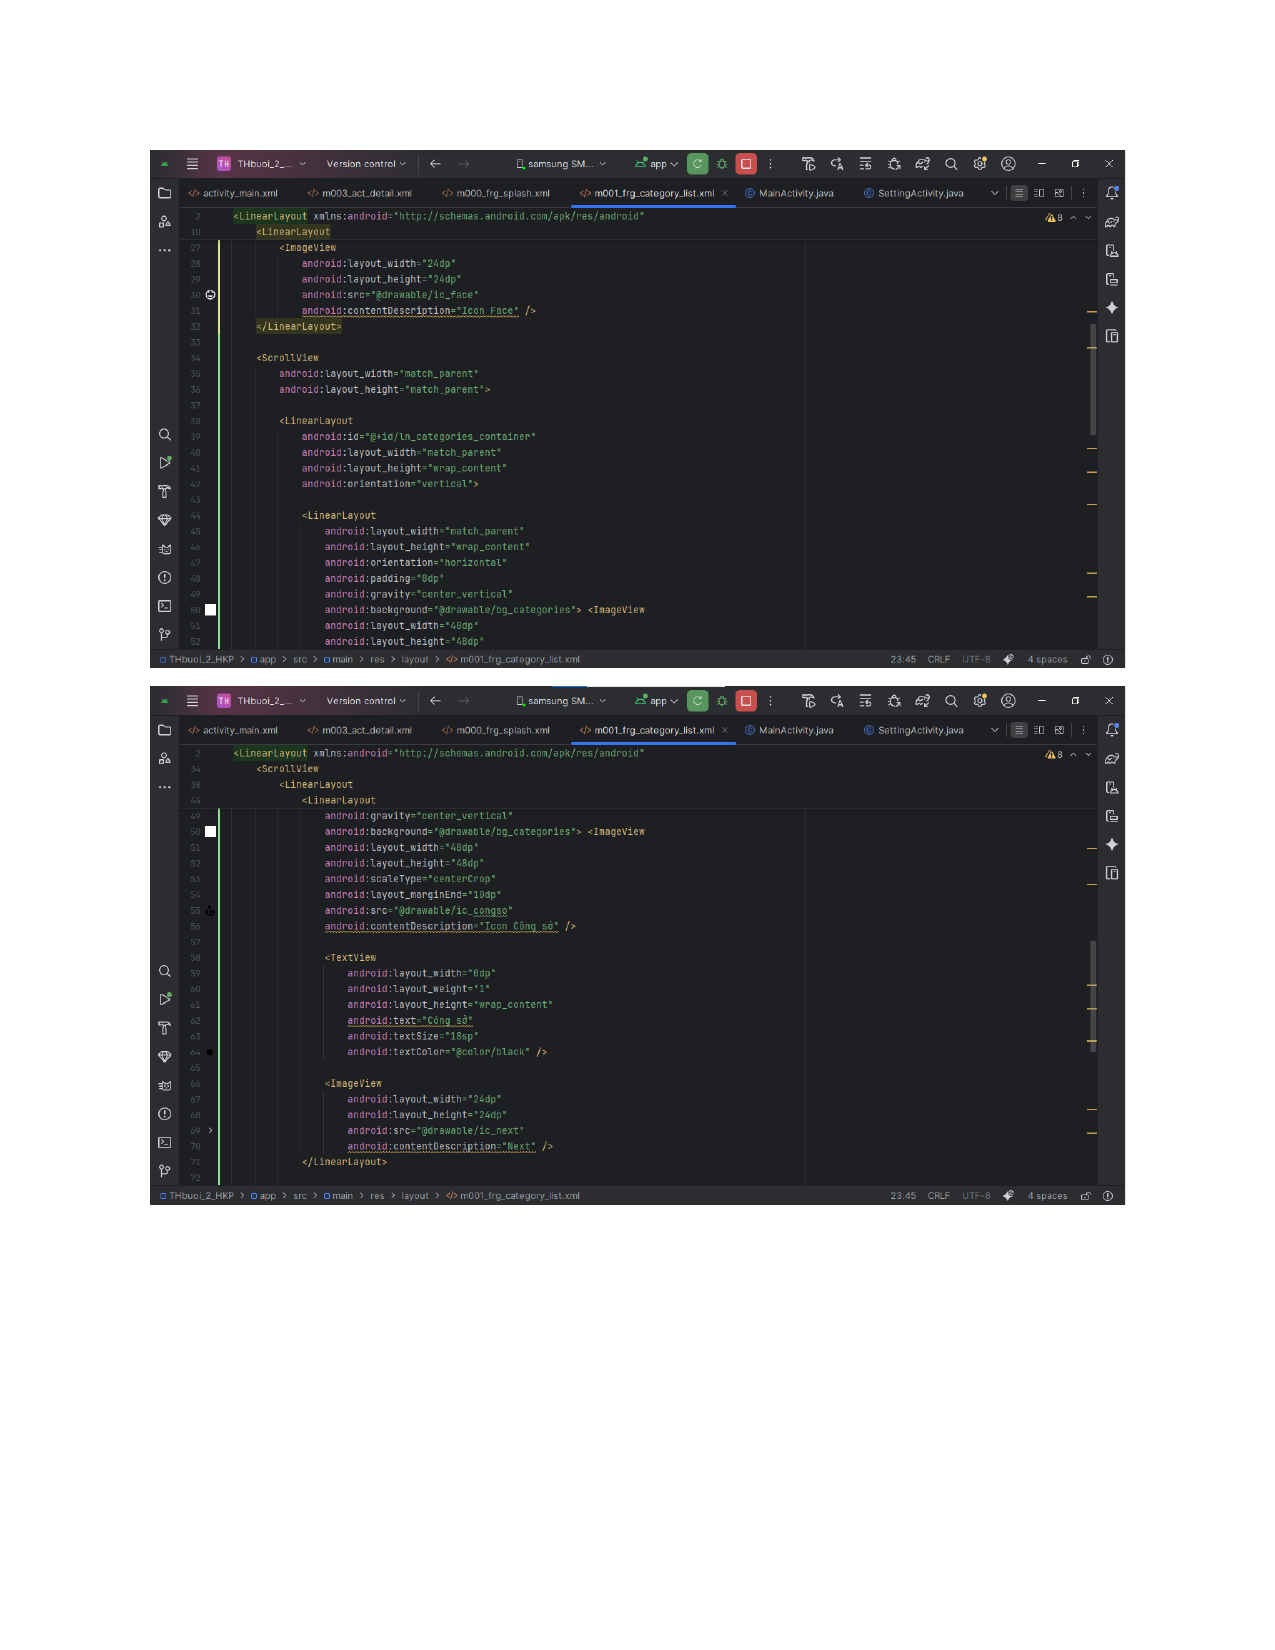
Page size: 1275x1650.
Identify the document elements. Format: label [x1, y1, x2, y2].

picture [150, 150, 1125, 668]
picture [150, 686, 1125, 1205]
